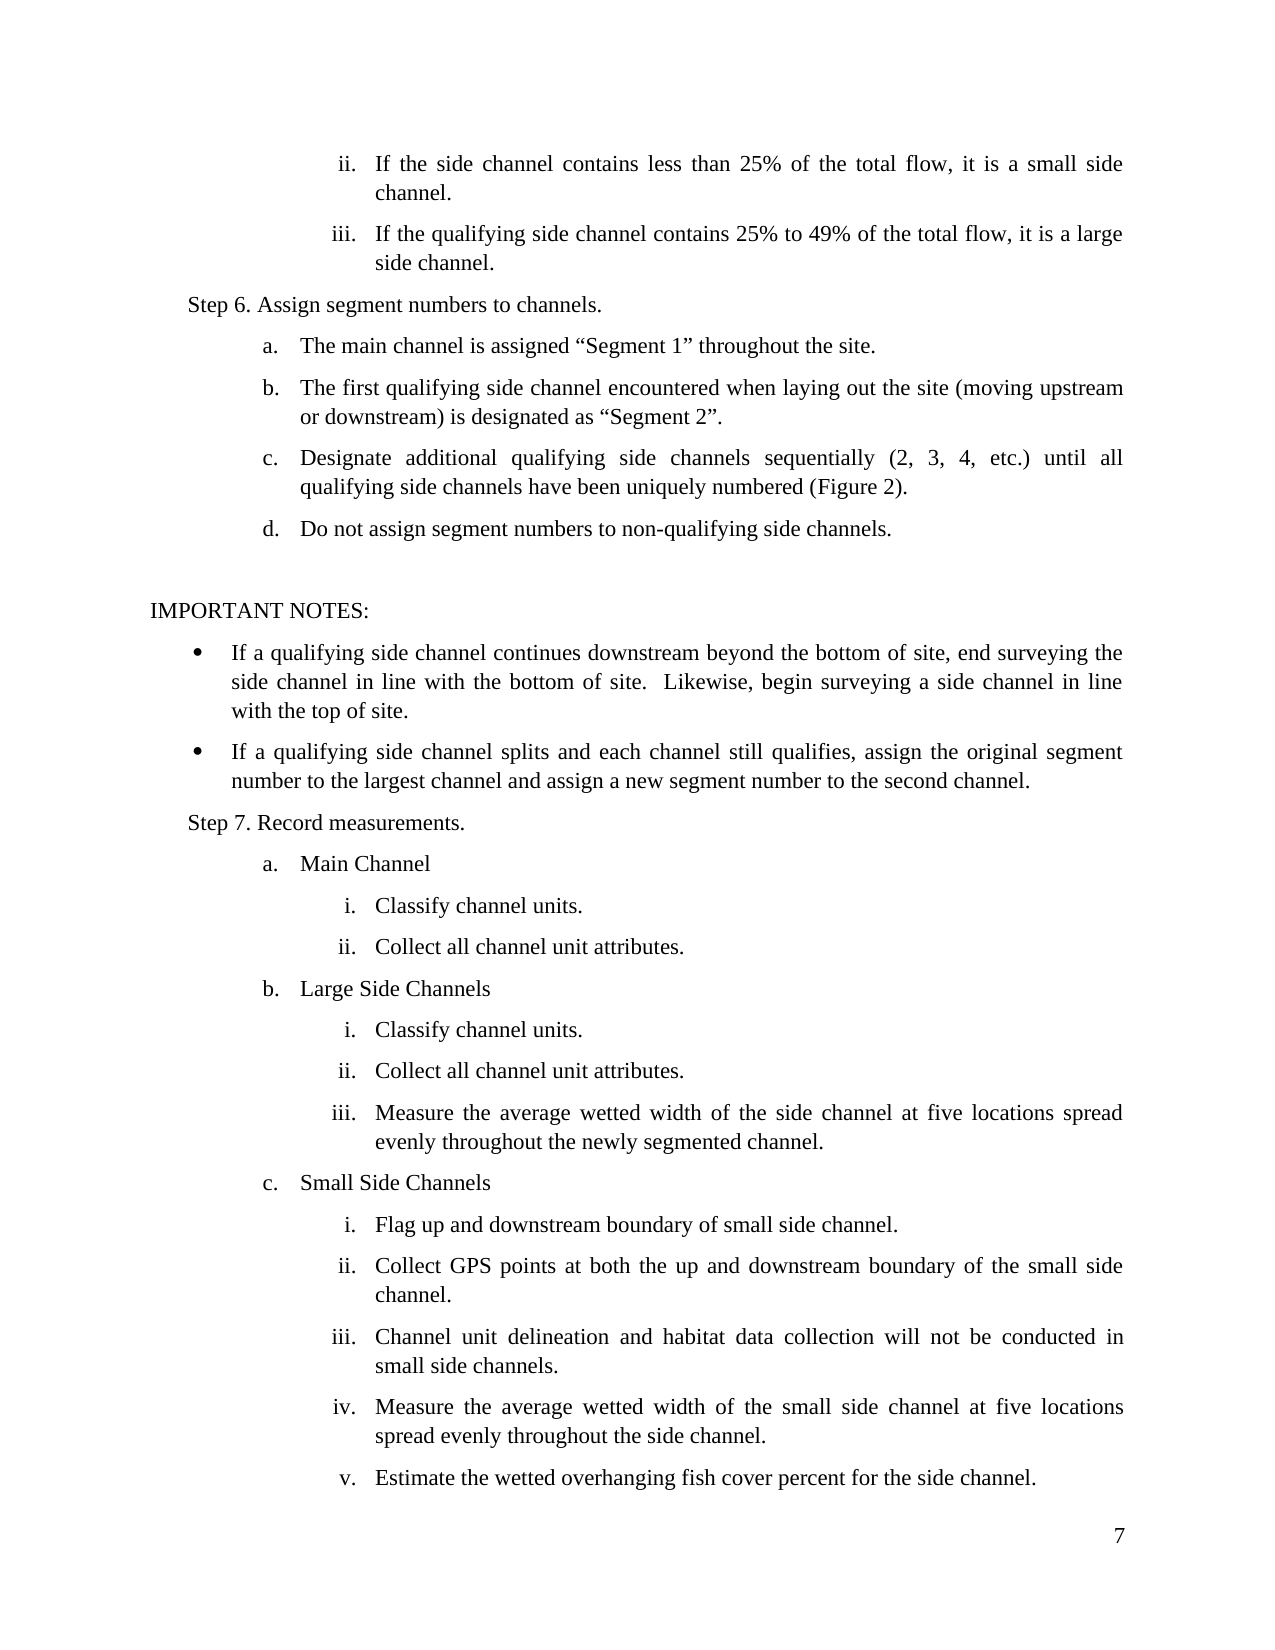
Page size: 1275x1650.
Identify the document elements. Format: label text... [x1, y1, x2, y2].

list Classify channel units. [356, 892, 1125, 918]
list Flag up and downstream boundary of small side channel. [356, 1211, 1125, 1237]
list If the qualifying side channel contains 25% to 49% of the total flow, it is a large side channel. [356, 220, 1125, 276]
list Collect all channel unit attributes. [356, 1057, 1125, 1084]
list Large Side Channels [262, 974, 1125, 1001]
list Do not assign segment numbers to non-qualifying side channels. [262, 514, 1125, 541]
list The main channel is assigned “Segment 1” throughout the site. [262, 332, 1125, 359]
list Designate additional qualifying side channels sequentially (2, 3, 4, etc.) until all qualifying side channels have been uniquely numbered (Figure 2). [262, 444, 1125, 499]
list Classify channel units. [356, 1016, 1125, 1042]
text IMPORTANT NOTES: [150, 597, 1125, 624]
list Measure the average wetted width of the side channel at five locations spread evenly throughout the newly segmented channel. [356, 1099, 1125, 1154]
list Record measurements. [187, 809, 1125, 835]
list If a qualifying side channel splits and each channel still qualifies, assign the original segment number to the largest channel and assign a new segment number to the second channel. [194, 738, 1125, 794]
list Channel unit delineation and habitat data collection will not be conducted in small side channels. [356, 1323, 1125, 1378]
list Assign segment numbers to channels. [187, 291, 1125, 317]
list Main Channel [262, 850, 1125, 877]
list If the side channel contains less than 25% of the total flow, it is a small side channel. [356, 150, 1125, 205]
list Small Side Channels [262, 1169, 1125, 1196]
list Estimate the wetted overhanging fish cover percent for the side channel. [356, 1463, 1125, 1490]
list The first qualifying side channel encountered when laying out the site (moving upstream or downstream) is designated as “Segment 2”. [262, 374, 1125, 429]
list If a qualifying side channel continues downstream beyond the bottom of site, end surveying the side channel in line with the bottom of site. Likewise, begin surveying a side channel in line with the top of site. [194, 639, 1125, 723]
list Collect all channel unit attributes. [356, 933, 1125, 959]
list Collect GPS points at both the up and downstream boundary of the small side channel. [356, 1252, 1125, 1308]
list Measure the average wetted width of the small side channel at five locations spread evenly throughout the side channel. [356, 1393, 1125, 1448]
